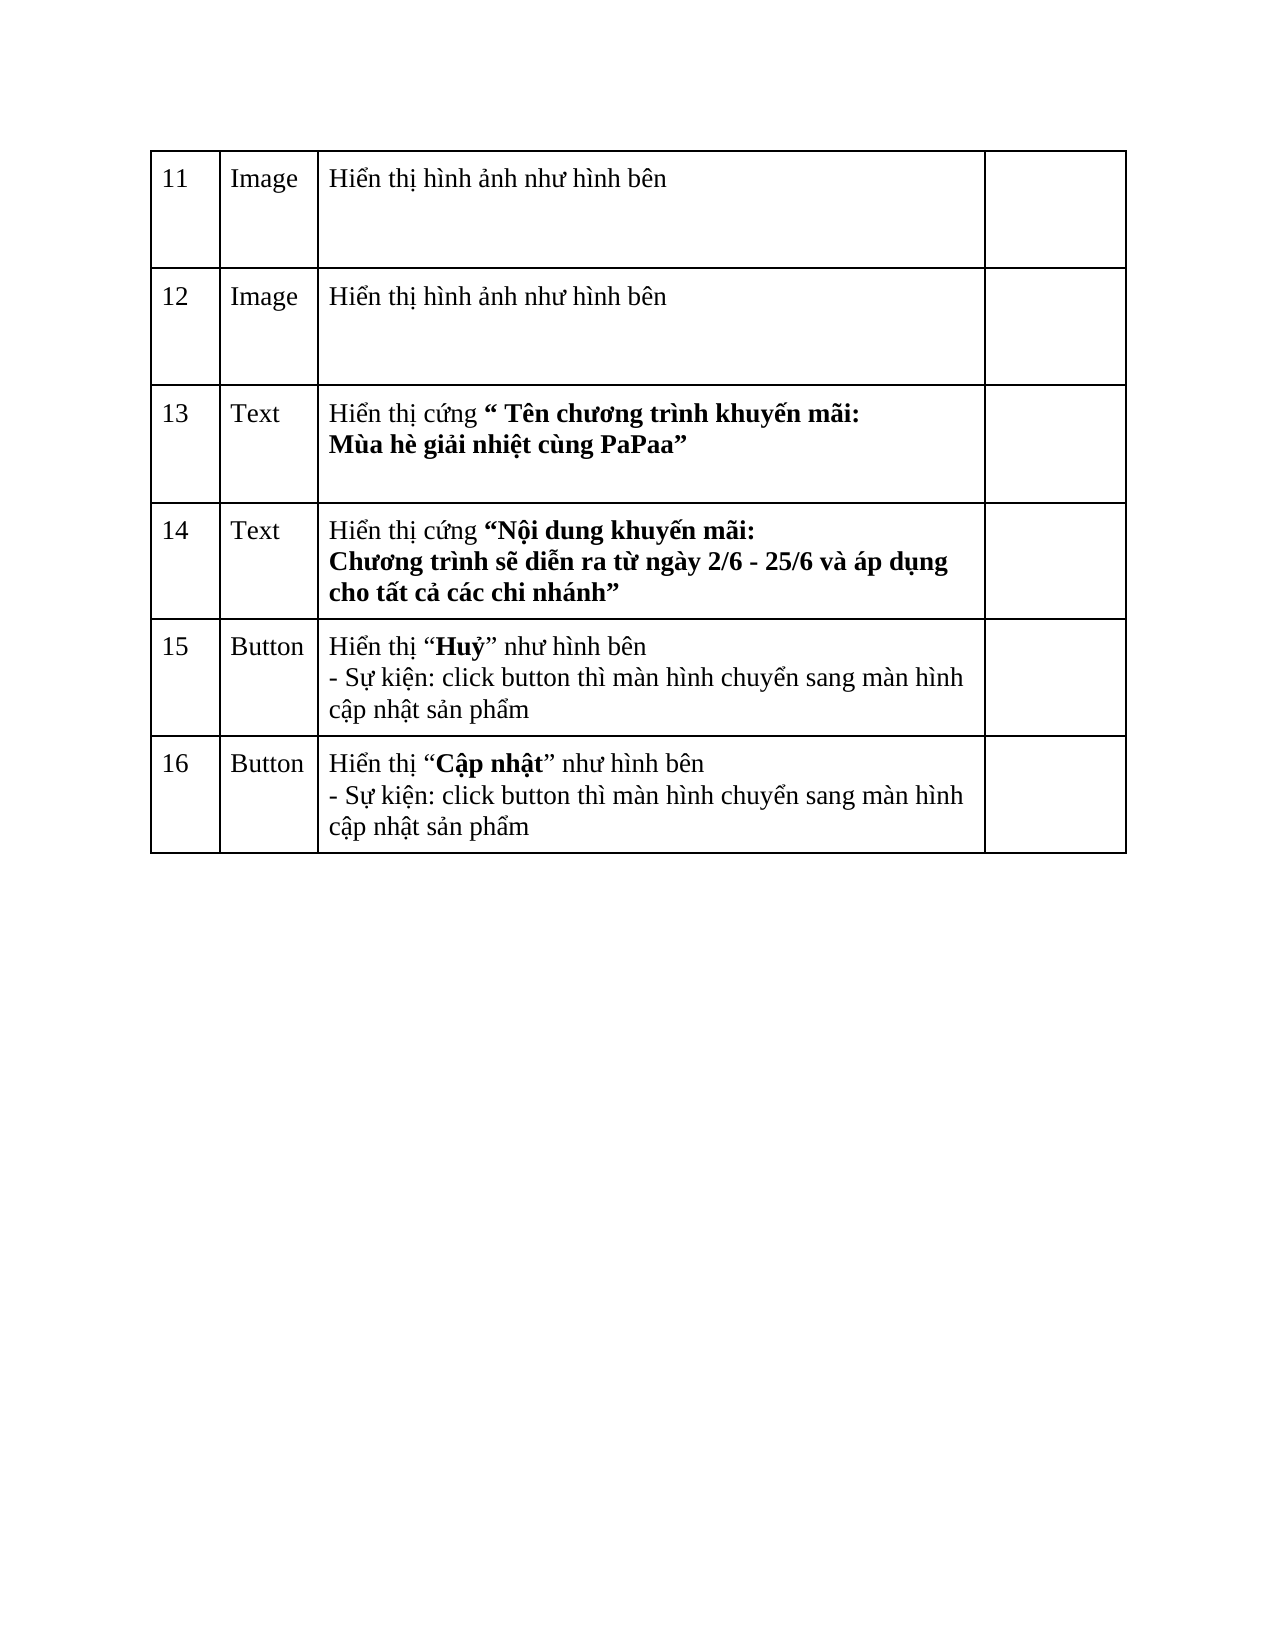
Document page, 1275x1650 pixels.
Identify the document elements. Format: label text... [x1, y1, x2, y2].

table_cell [986, 269, 1125, 384]
table_cell Hiển thị hình ảnh như hình bên [319, 269, 984, 384]
table_cell Hiển thị “Cập nhật” như hình bên - Sự kiện: click button thì màn hình chuyển sang màn hình cập nhật sản phẩm [319, 737, 984, 852]
table_cell Hiển thị cứng “Nội dung khuyến mãi: Chương trình sẽ diễn ra từ ngày 2/6 - 25/6 và áp dụng cho tất cả các chi nhánh” [319, 504, 984, 618]
table_cell Image [221, 152, 317, 267]
table_cell [986, 620, 1125, 735]
table_cell Button [221, 737, 317, 852]
table_cell [986, 504, 1125, 618]
table_cell [986, 386, 1125, 502]
table_cell [986, 737, 1125, 852]
table_cell Hiển thị “Huỷ” như hình bên - Sự kiện: click button thì màn hình chuyển sang màn hình cập nhật sản phẩm [319, 620, 984, 735]
table_cell [986, 152, 1125, 267]
table_cell 14 [152, 504, 219, 618]
table_cell Text [221, 386, 317, 502]
table_cell 11 [152, 152, 219, 267]
table_cell Text [221, 504, 317, 618]
table_cell Button [221, 620, 317, 735]
table_cell Image [221, 269, 317, 384]
table_cell 15 [152, 620, 219, 735]
table_cell Hiển thị hình ảnh như hình bên [319, 152, 984, 267]
table_cell 13 [152, 386, 219, 502]
table_cell 16 [152, 737, 219, 852]
table_cell 12 [152, 269, 219, 384]
table_cell Hiển thị cứng “ Tên chương trình khuyến mãi: Mùa hè giải nhiệt cùng PaPaa” [319, 386, 984, 502]
